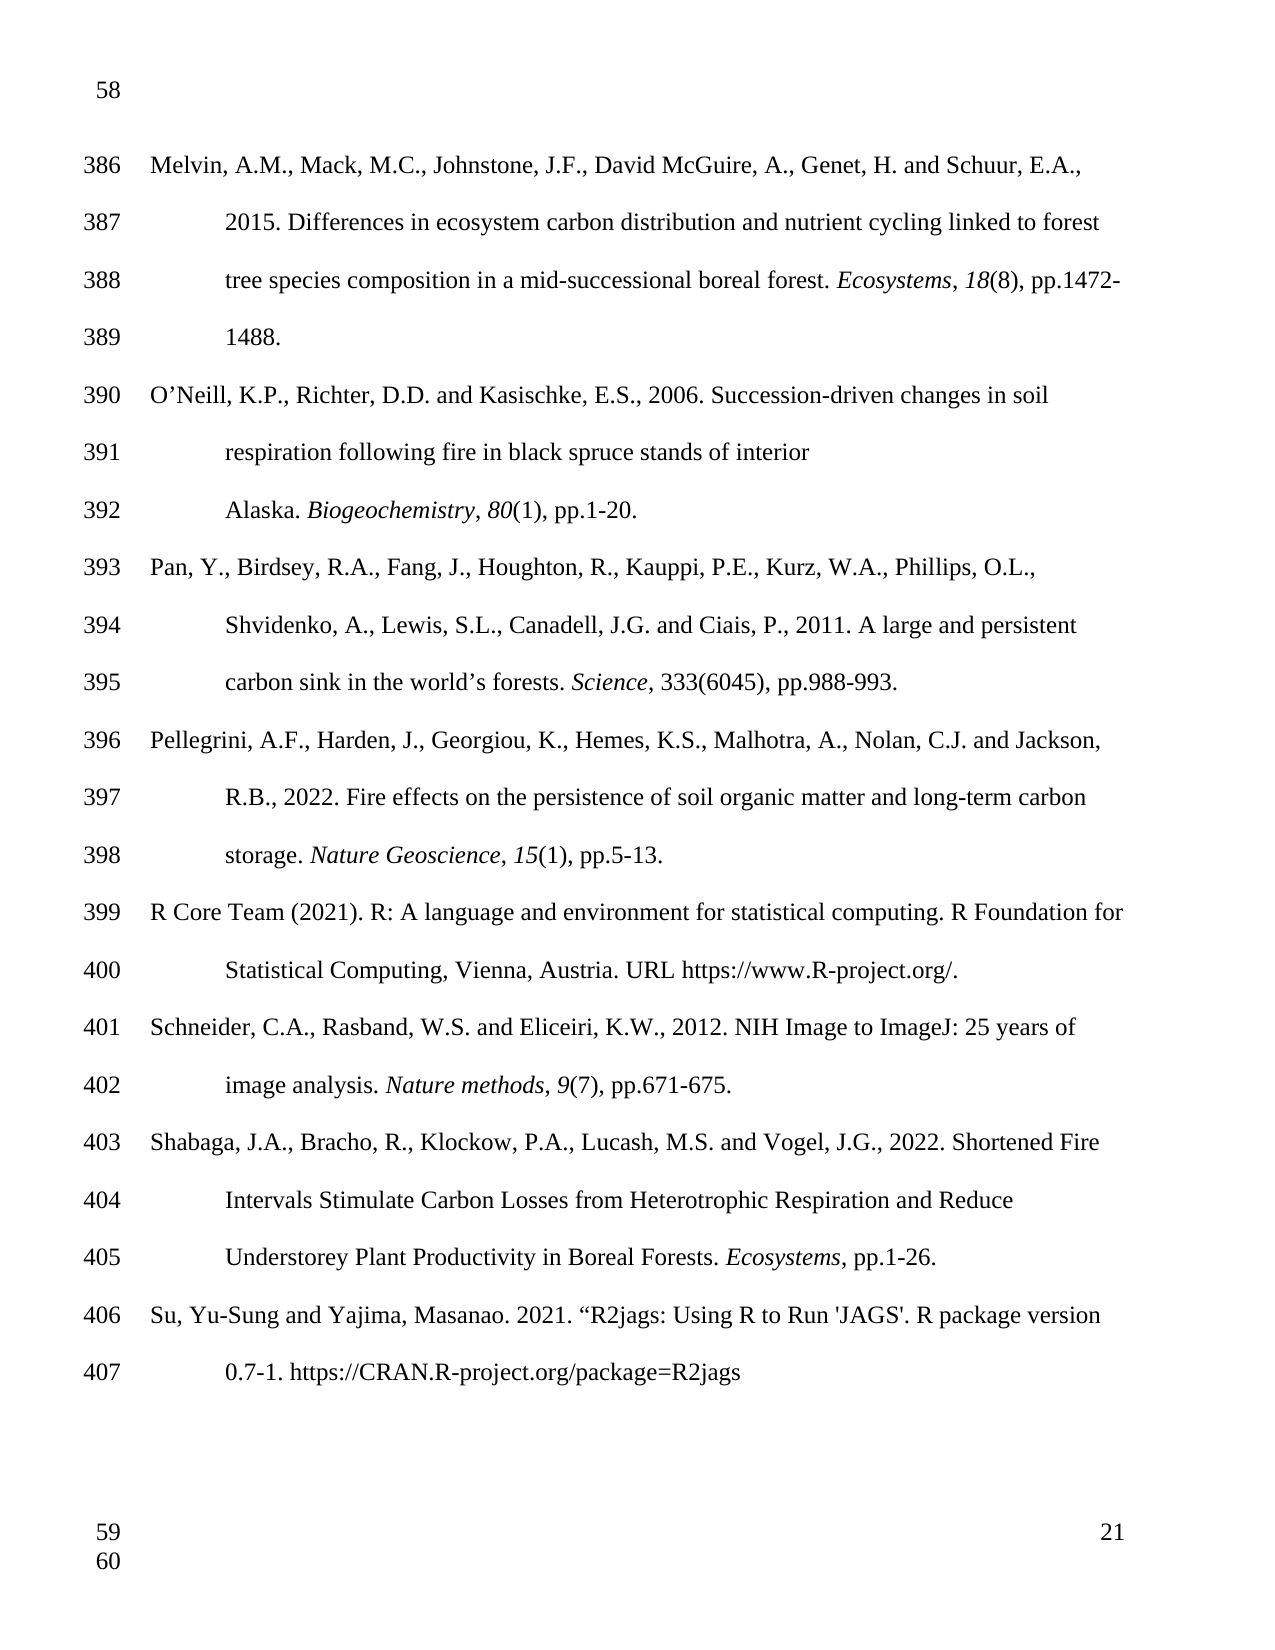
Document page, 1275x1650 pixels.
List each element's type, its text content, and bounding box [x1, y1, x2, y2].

text O’Neill, K.P., Richter, D.D. and Kasischke, E.S., 2006. Succession-driven changes in soil respiration following fire in black spruce stands of interior Alaska. Biogeochemistry, 80(1), pp.1-20. [150, 380, 1125, 524]
text Shabaga, J.A., Bracho, R., Klockow, P.A., Lucash, M.S. and Vogel, J.G., 2022. Shortened Fire Intervals Stimulate Carbon Losses from Heterotrophic Respiration and Reduce Understorey Plant Productivity in Boreal Forests. Ecosystems, pp.1-26. [150, 1127, 1125, 1271]
text Pellegrini, A.F., Harden, J., Georgiou, K., Hemes, K.S., Malhotra, A., Nolan, C.J. and Jackson, R.B., 2022. Fire effects on the persistence of soil organic matter and long-term carbon storage. Nature Geoscience, 15(1), pp.5-13. [150, 725, 1125, 869]
text R Core Team (2021). R: A language and environment for statistical computing. R Foundation for Statistical Computing, Vienna, Austria. URL https://www.R-project.org/. [150, 897, 1125, 984]
text Pan, Y., Birdsey, R.A., Fang, J., Houghton, R., Kauppi, P.E., Kurz, W.A., Phillips, O.L., Shvidenko, A., Lewis, S.L., Canadell, J.G. and Ciais, P., 2011. A large and persistent carbon sink in the world’s forests. Science, 333(6045), pp.988-993. [150, 552, 1125, 696]
text Su, Yu-Sung and Yajima, Masanao. 2021. “R2jags: Using R to Run 'JAGS'. R package version 0.7-1. https://CRAN.R-project.org/package=R2jags [150, 1300, 1125, 1386]
text Melvin, A.M., Mack, M.C., Johnstone, J.F., David McGuire, A., Genet, H. and Schuur, E.A., 2015. Differences in ecosystem carbon distribution and nutrient cycling linked to forest tree species composition in a mid-successional boreal forest. Ecosystems, 18(8), pp.1472-1488. [150, 150, 1125, 351]
text Schneider, C.A., Rasband, W.S. and Eliceiri, K.W., 2012. NIH Image to ImageJ: 25 years of image analysis. Nature methods, 9(7), pp.671-675. [150, 1012, 1125, 1099]
